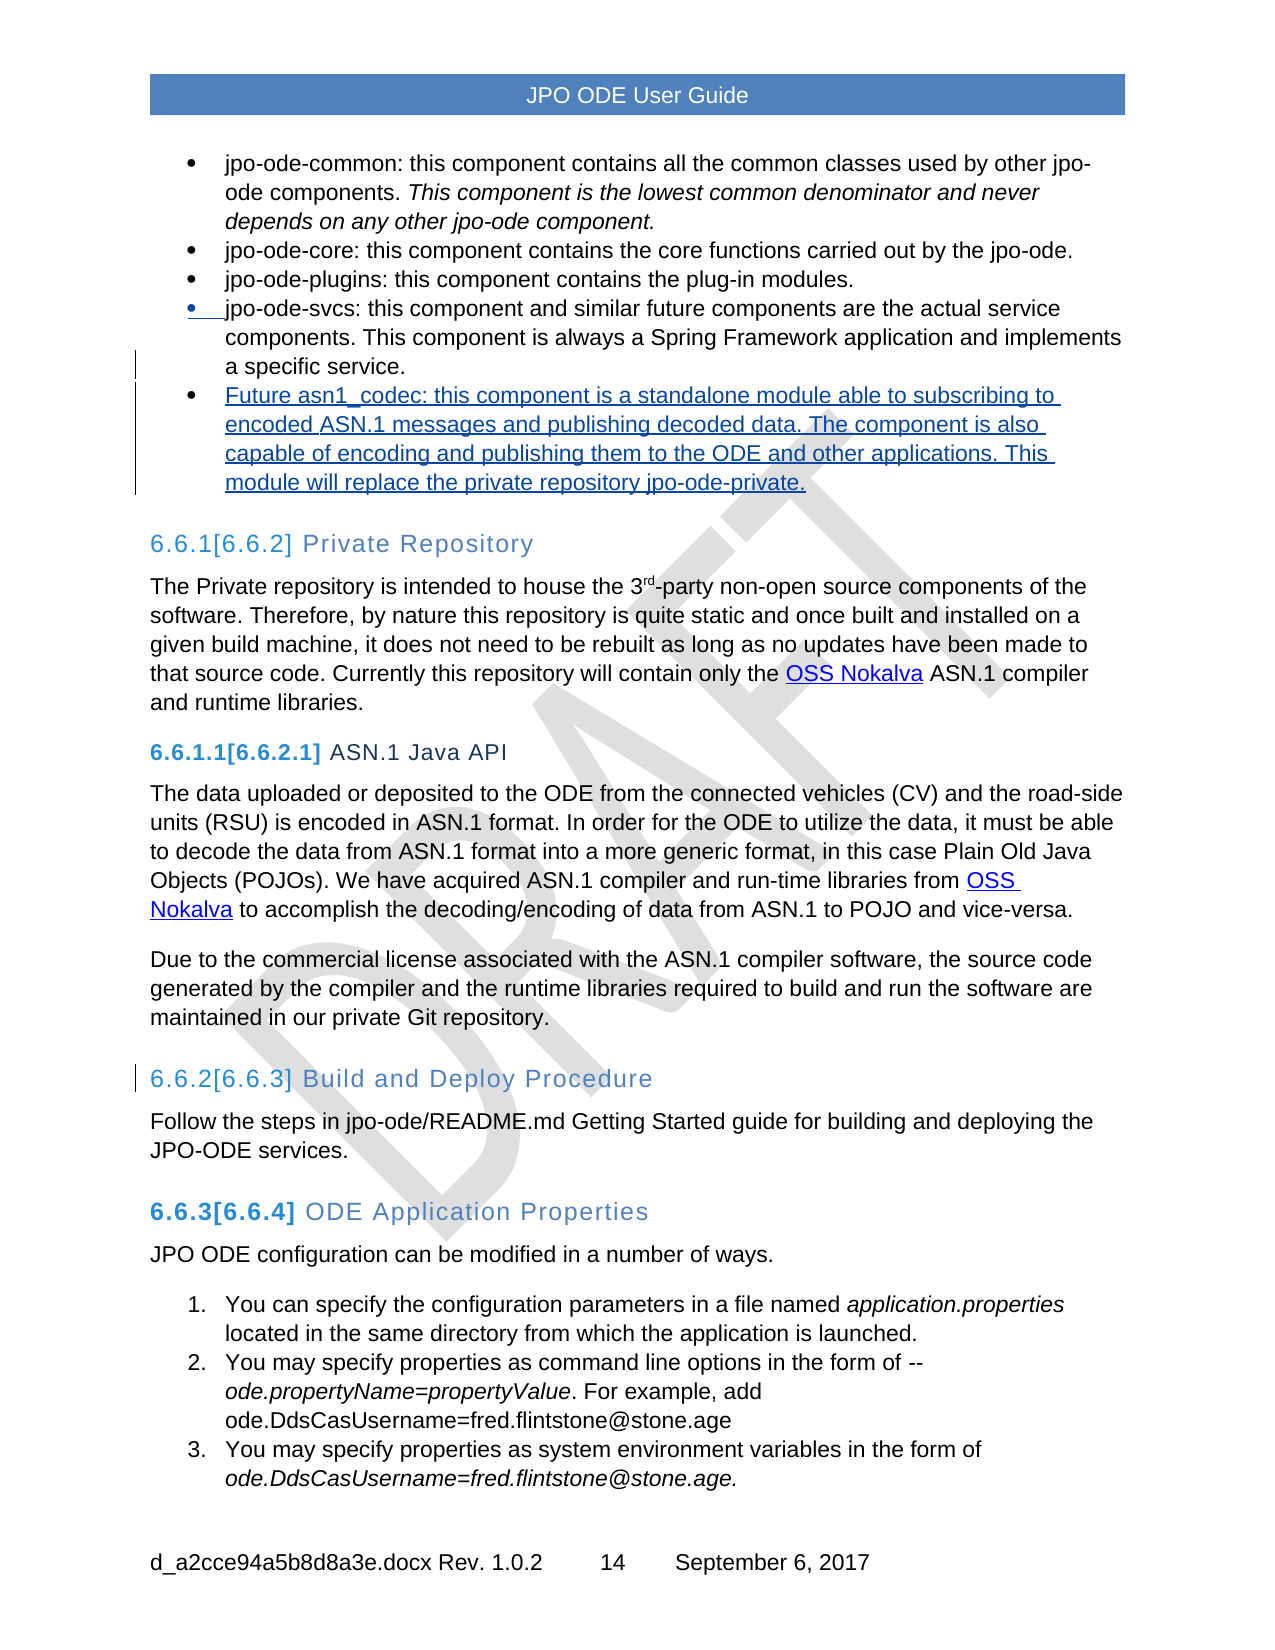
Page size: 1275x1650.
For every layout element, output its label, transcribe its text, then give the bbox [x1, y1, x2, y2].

subtitle ASN.1 Java API [150, 738, 1125, 765]
list jpo-ode-core: this component contains the core functions carried out by the jpo-ode. [187, 237, 1125, 263]
list You may specify properties as system environment variables in the form of ode.DdsCasUsername=fred.flintstone@stone.age. [187, 1436, 1125, 1491]
subtitle Build and Deploy Procedure [150, 1064, 1125, 1092]
text JPO ODE configuration can be modified in a number of ways. [150, 1241, 1125, 1267]
text Due to the commercial license associated with the ASN.1 compiler software, the source code generated by the compiler and the runtime libraries required to build and run the software are maintained in our private Git repository. [150, 946, 1125, 1030]
text The Private repository is intended to house the 3rd-party non-open source components of the software. Therefore, by nature this repository is quite static and once built and installed on a given build machine, it does not need to be rebuilt as long as no updates have been made to that source code. Currently this repository will contain only the OSS Nokalva ASN.1 compiler and runtime libraries. [150, 573, 1125, 715]
subtitle Private Repository [150, 529, 1125, 557]
list jpo-ode-svcs: this component and similar future components are the actual service components. This component is always a Spring Framework application and implements a specific service. [187, 295, 1125, 379]
list jpo-ode-common: this component contains all the common classes used by other jpo-ode components. This component is the lowest common denominator and never depends on any other jpo-ode component. [187, 150, 1125, 234]
subtitle ODE Application Properties [150, 1197, 1125, 1226]
list You may specify properties as command line options in the form of --ode.propertyName=propertyValue. For example, add ode.DdsCasUsername=fred.flintstone@stone.age [187, 1349, 1125, 1433]
text Follow the steps in jpo-ode/README.md Getting Started guide for building and deploying the JPO-ODE services. [150, 1108, 1125, 1163]
list You can specify the configuration parameters in a file named application.properties located in the same directory from which the application is launched. [187, 1291, 1125, 1346]
text The data uploaded or deposited to the ODE from the connected vehicles (CV) and the road-side units (RSU) is encoded in ASN.1 format. In order for the ODE to utilize the data, it must be able to decode the data from ASN.1 format into a more generic format, in this case Plain Old Java Objects (POJOs). We have acquired ASN.1 compiler and run-time libraries from OSS Nokalva to accomplish the decoding/encoding of data from ASN.1 to POJO and vice-versa. [150, 780, 1125, 922]
list jpo-ode-plugins: this component contains the plug-in modules. [187, 266, 1125, 292]
